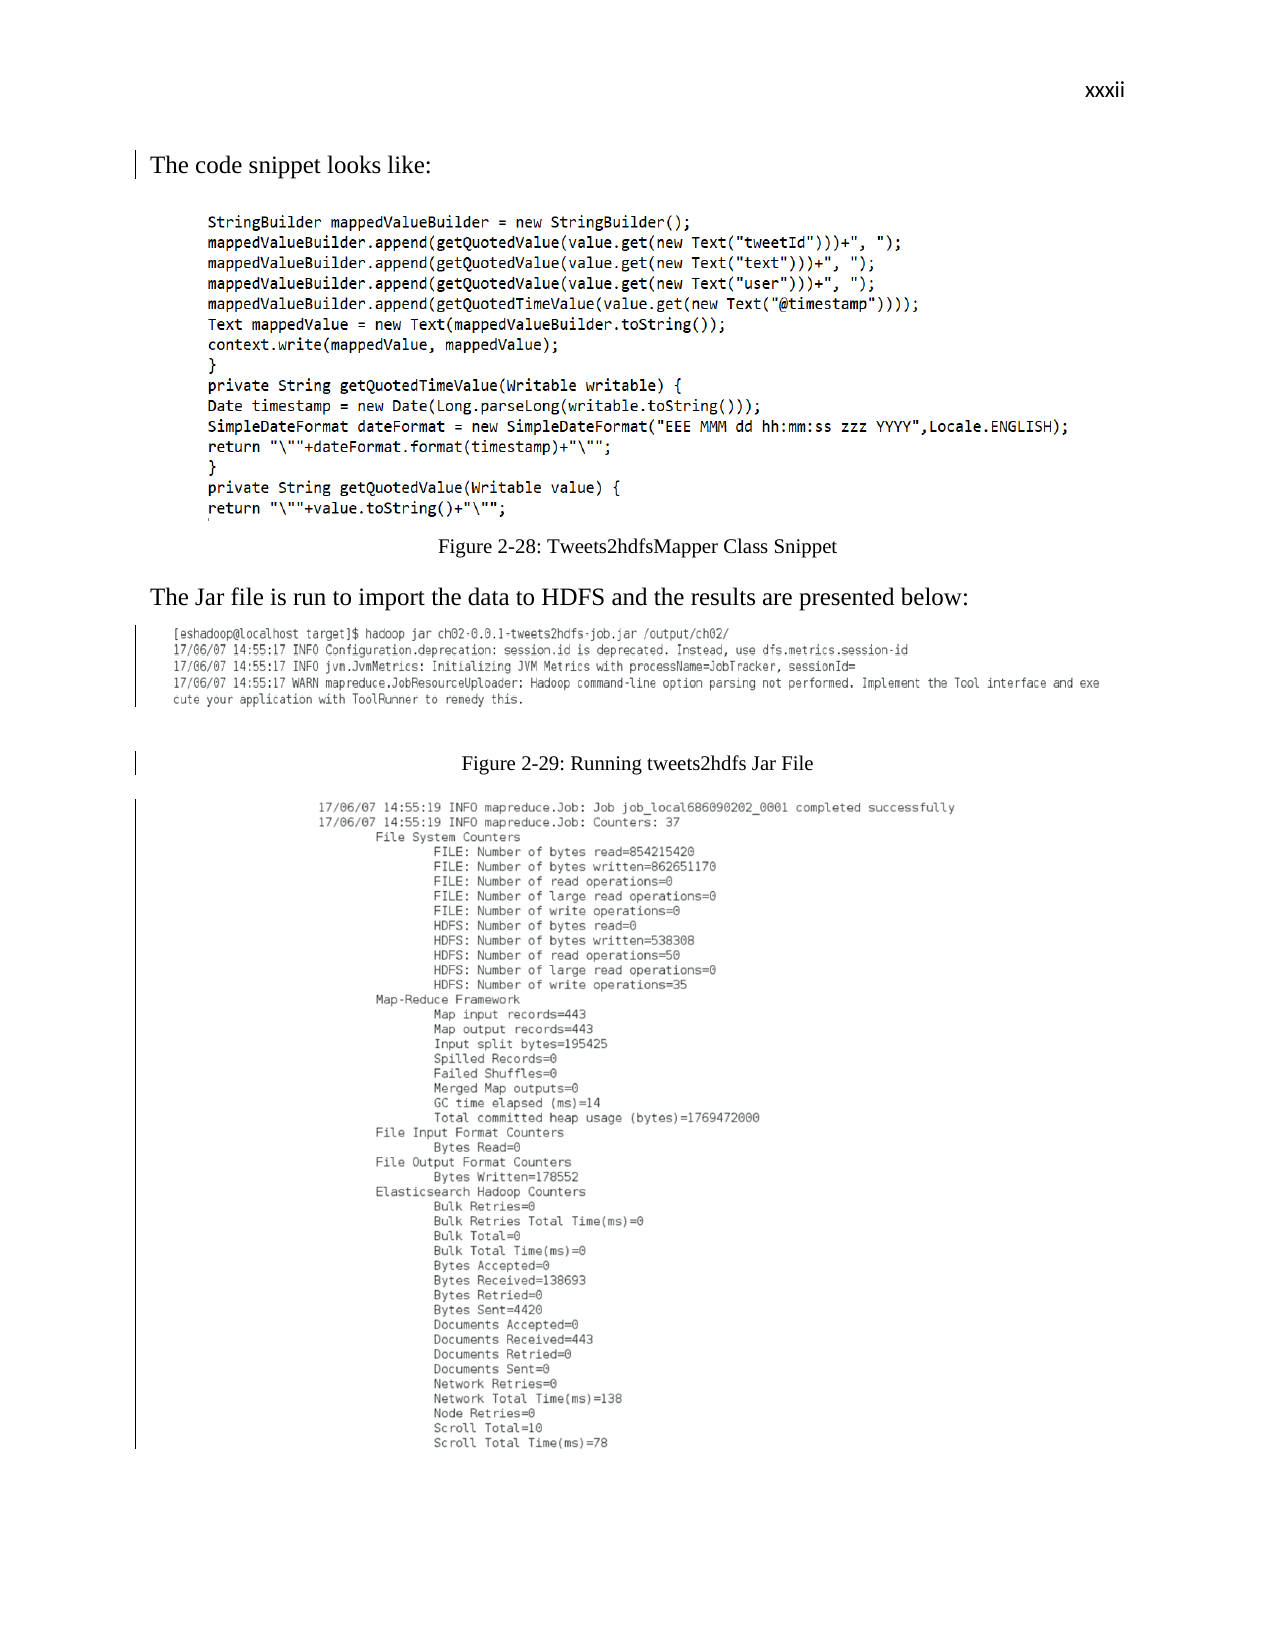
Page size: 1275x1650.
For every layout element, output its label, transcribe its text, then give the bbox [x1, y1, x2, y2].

picture [317, 799, 958, 1450]
text The code snippet looks like: [150, 150, 1125, 179]
text The Jar file is run to import the data to HDFS and the results are presented below: [150, 582, 1125, 611]
picture [203, 213, 1072, 521]
picture [173, 625, 1102, 707]
